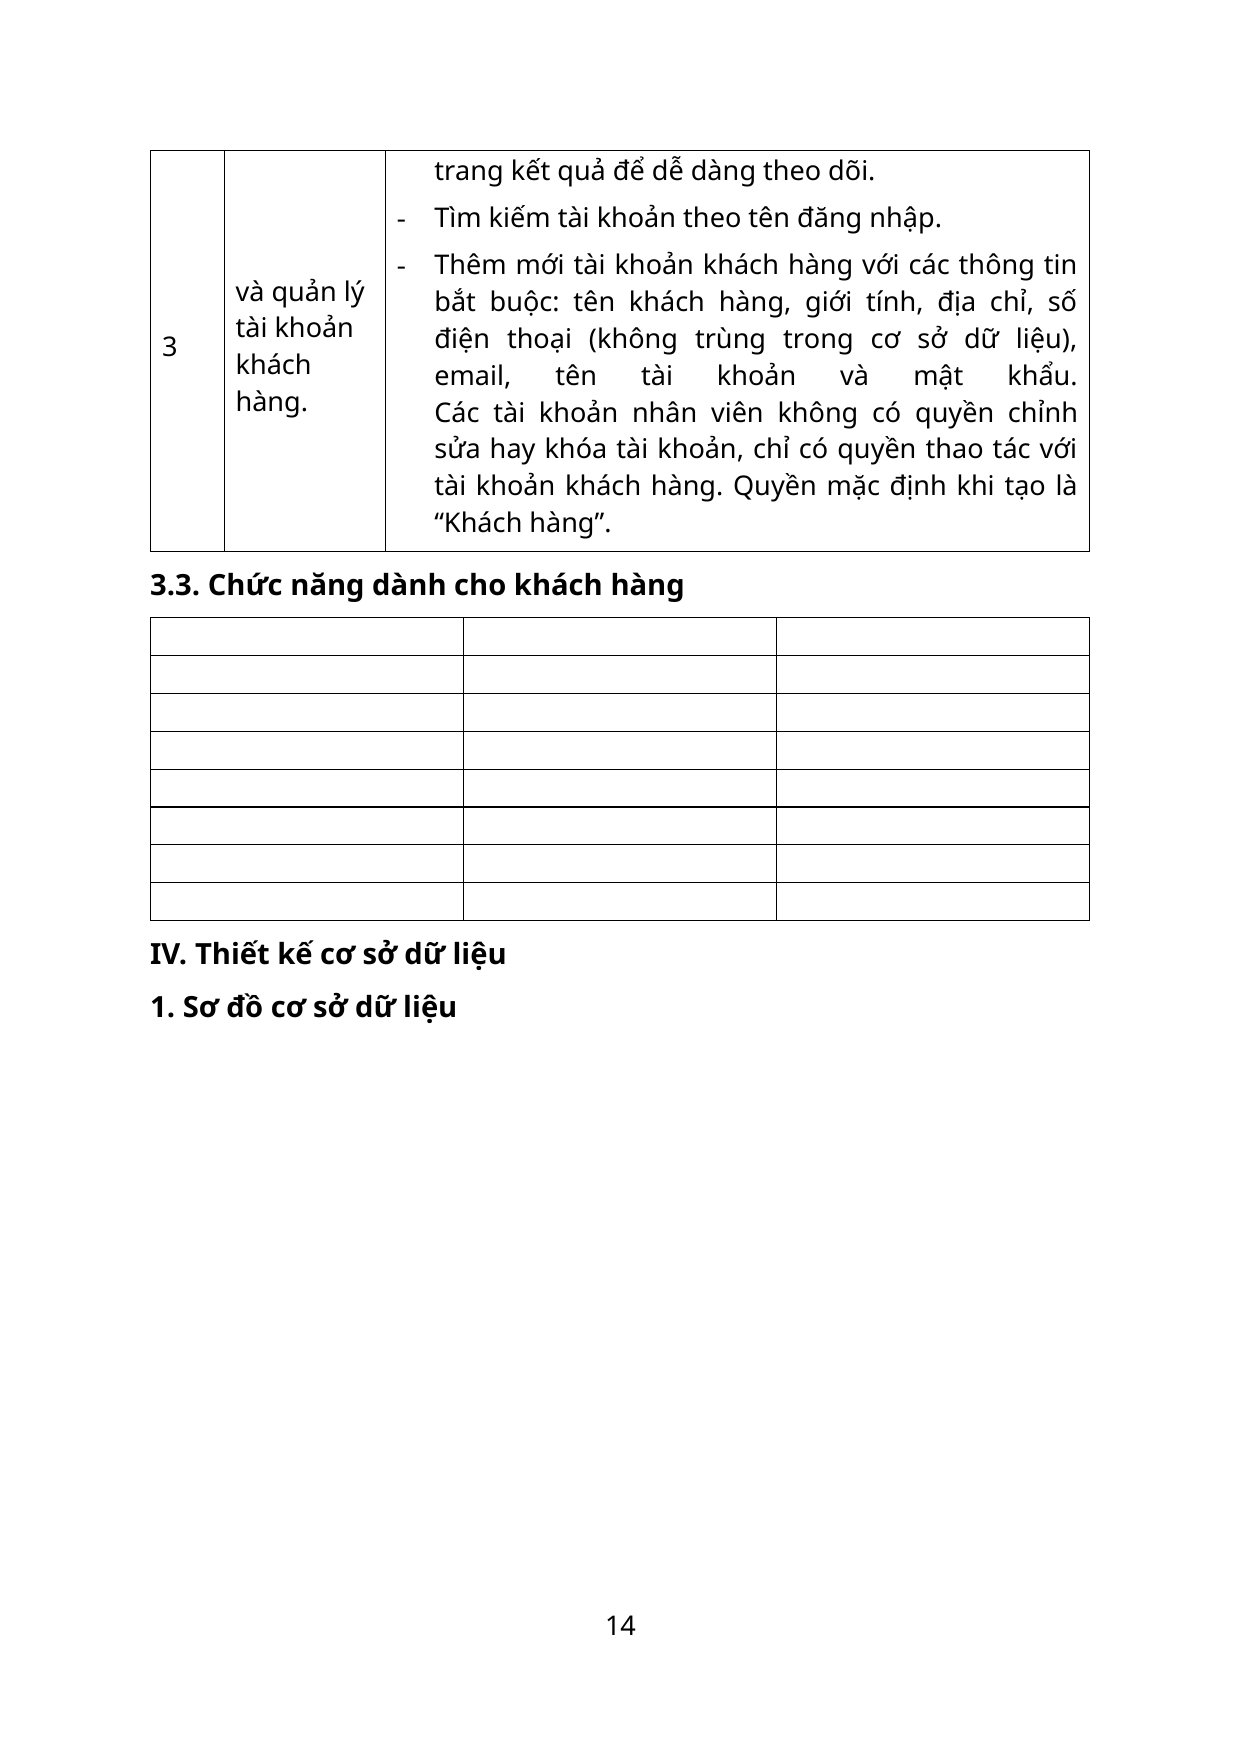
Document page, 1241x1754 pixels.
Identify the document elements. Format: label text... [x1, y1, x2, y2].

table_cell [464, 845, 776, 882]
table_cell [777, 770, 1089, 806]
table_cell [777, 808, 1089, 844]
table_cell [464, 656, 776, 693]
table_cell [464, 883, 776, 920]
text Chức năng dành cho khách hàng [150, 564, 1090, 604]
table_cell [151, 770, 463, 806]
table_header [464, 618, 776, 655]
table_cell [464, 770, 776, 806]
table_cell 3 [151, 151, 224, 551]
table_cell [151, 732, 463, 768]
table_header [777, 618, 1089, 655]
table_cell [386, 151, 1089, 551]
text Thiết kế cơ sở dữ liệu [150, 934, 1090, 973]
table_cell [777, 883, 1089, 920]
table_cell [777, 845, 1089, 882]
table_header [151, 618, 463, 655]
table_cell [151, 845, 463, 882]
table_cell [464, 694, 776, 731]
table_cell [151, 883, 463, 920]
table_cell [464, 732, 776, 768]
table_cell [777, 694, 1089, 731]
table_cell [225, 151, 385, 551]
table_cell [777, 656, 1089, 693]
table_cell [464, 808, 776, 844]
table_cell [777, 732, 1089, 768]
table_cell [151, 808, 463, 844]
text Sơ đồ cơ sở dữ liệu [150, 986, 1090, 1026]
table_cell [151, 694, 463, 731]
table_cell [151, 656, 463, 693]
